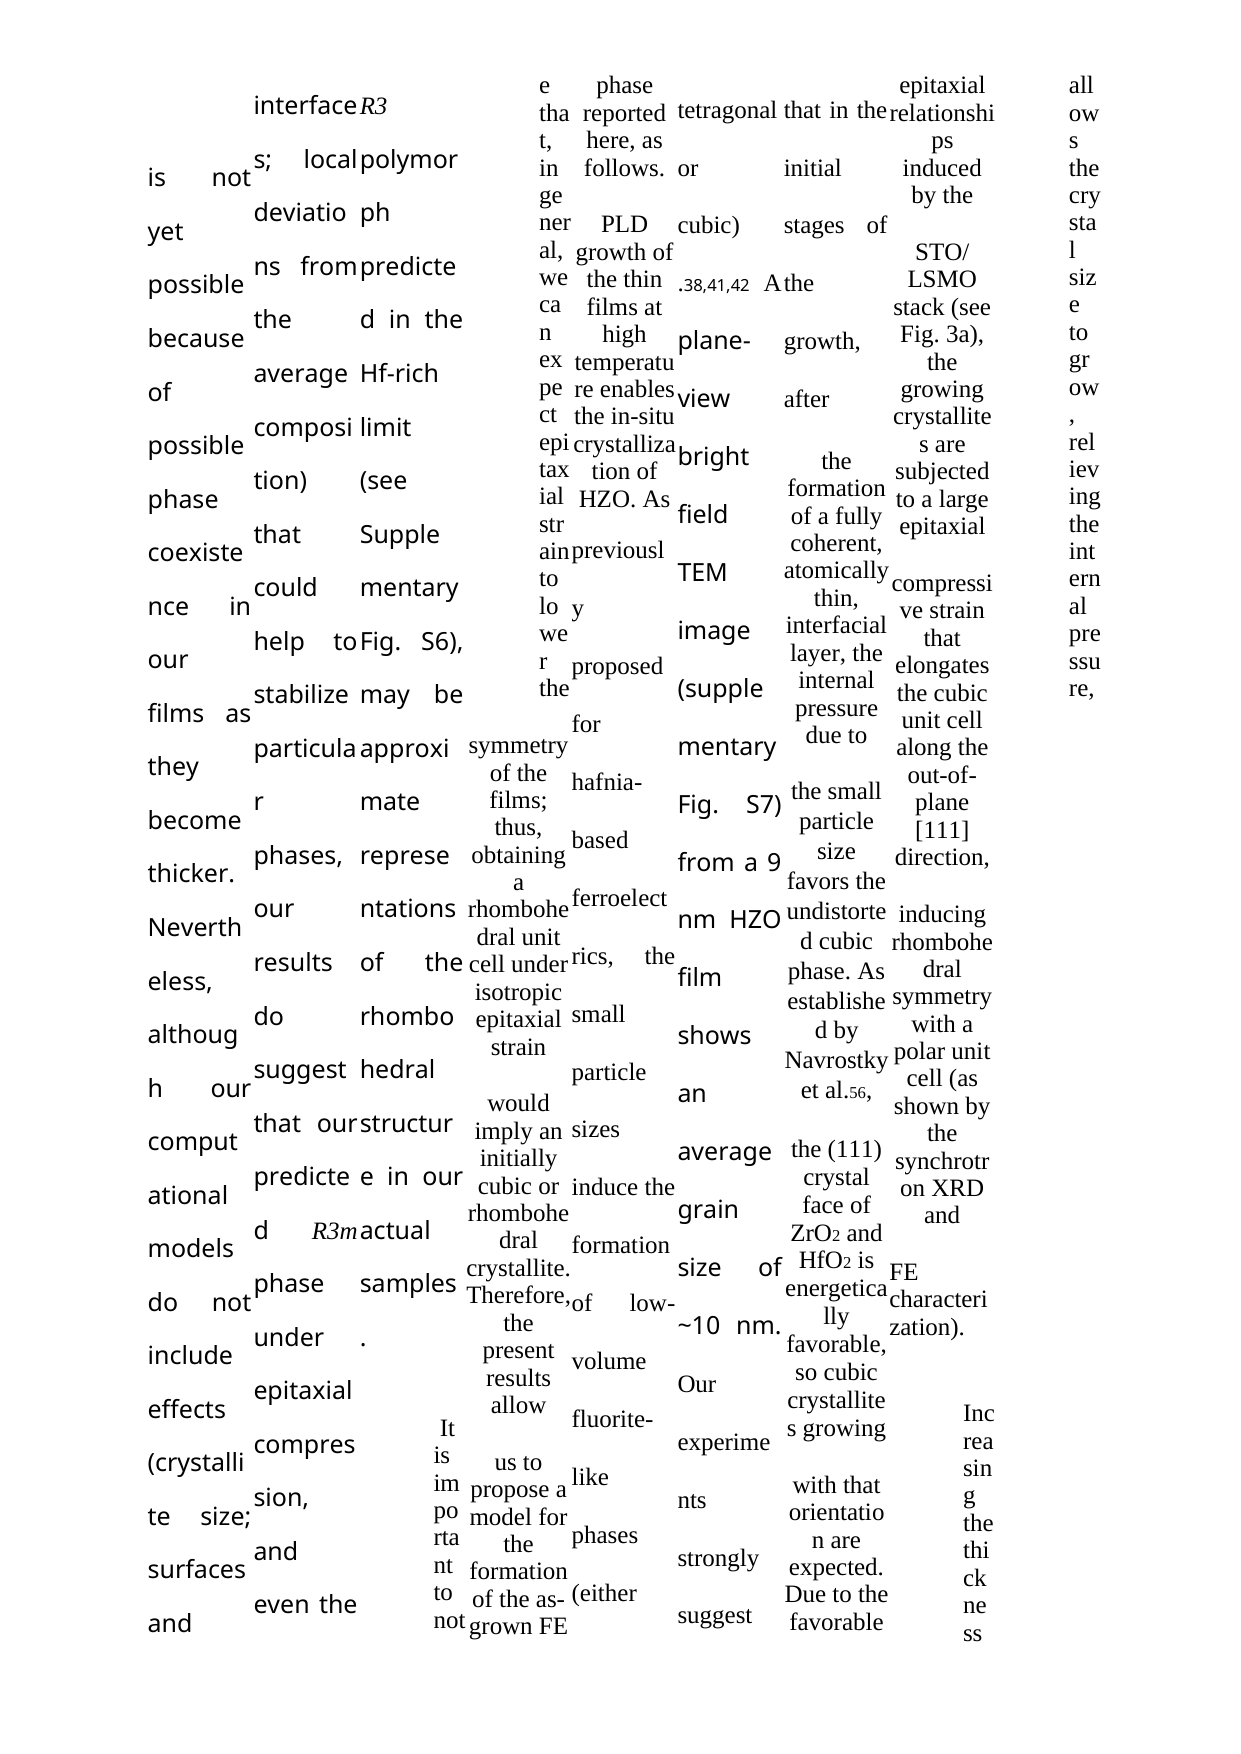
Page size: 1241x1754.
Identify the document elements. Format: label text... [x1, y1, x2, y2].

text us to propose a model for the formation of the as-grown FE phase reported here, as follows. [465, 1448, 571, 1640]
text previously proposed for hafnia-based ferroelectrics, the small particle sizes induce the formation of low-volume fluorite-like phases (either tetragonal or cubic).38,41,42 A plane-view bright field TEM image (supplementary Fig. S7) from a 9 nm HZO film shows an average grain size of ~10 nm. Our experiments strongly suggest that in the initial stages of the growth, after [783, 72, 887, 419]
text would imply an initially cubic or rhombohedral crystallite. Therefore, the present results allow [465, 1090, 571, 1419]
text compressive strain that elongates the cubic unit cell along the out-of-plane [111] direction, [889, 569, 995, 871]
text is not yet possible because of possible phase coexistence in our films as they become thicker. Nevertheless, although our computational models do not include effects (crystallite size; surfaces and interfaces; local deviations from the average composition) that could help to stabilize particular phases, our results do suggest that our predicted R3m phase under epitaxial compression, and even the R3 polymorph predicted in the Hf-rich limit (see Supplementary Fig. S6), may be approximate representations of the rhombohedral structure in our actual samples. [147, 144, 251, 1643]
text inducing rhombohedral symmetry with a polar unit cell (as shown by the synchrotron XRD and [889, 901, 995, 1229]
text previously proposed for hafnia-based ferroelectrics, the small particle sizes induce the formation of low-volume fluorite-like phases (either tetragonal or cubic).38,41,42 A plane-view bright field TEM image (supplementary Fig. S7) from a 9 nm HZO film shows an average grain size of ~10 nm. Our experiments strongly suggest that in the initial stages of the growth, after [571, 512, 675, 1613]
text the (111) crystal face of ZrO2 and HfO2 is energetically favorable, so cubic crystallites growing [783, 1135, 889, 1442]
text Increasing the thickness allows the crystal size to grow, relieving the internal pressure, [963, 1400, 995, 1646]
text the formation of a fully coherent, atomically thin, interfacial layer, the internal pressure due to [783, 447, 889, 749]
text previously proposed for hafnia-based ferroelectrics, the small particle sizes induce the formation of low-volume fluorite-like phases (either tetragonal or cubic).38,41,42 A plane-view bright field TEM image (supplementary Fig. S7) from a 9 nm HZO film shows an average grain size of ~10 nm. Our experiments strongly suggest that in the initial stages of the growth, after [677, 72, 781, 1636]
text STO/LSMO stack (see Fig. 3a), the growing crystallites are subjected to a large epitaxial [889, 238, 995, 540]
text FE characterization). [889, 1259, 995, 1341]
text symmetry of the films; thus, obtaining a rhombohedral unit cell under isotropic epitaxial strain [465, 732, 571, 1060]
text It is important to note that, in general, we can expect epitaxial strain to lower the [539, 72, 571, 702]
text Increasing the thickness allows the crystal size to grow, relieving the internal pressure, [1069, 72, 1101, 702]
text with that orientation are expected. Due to the favorable epitaxial relationships induced by the [889, 72, 995, 209]
text It is important to note that, in general, we can expect epitaxial strain to lower the [433, 1414, 465, 1633]
text with that orientation are expected. Due to the favorable epitaxial relationships induced by the [783, 1471, 889, 1636]
text is not yet possible because of possible phase coexistence in our films as they become thicker. Nevertheless, although our computational models do not include effects (crystallite size; surfaces and interfaces; local deviations from the average composition) that could help to stabilize particular phases, our results do suggest that our predicted R3m phase under epitaxial compression, and even the R3 polymorph predicted in the Hf-rich limit (see Supplementary Fig. S6), may be approximate representations of the rhombohedral structure in our actual samples. [359, 72, 463, 1357]
text the small particle size favors the undistorted cubic phase. As established by Navrostky et al.56, [783, 776, 889, 1104]
text us to propose a model for the formation of the as-grown FE phase reported here, as follows. [571, 72, 677, 181]
text PLD growth of the thin films at high temperature enables the in-situ crystallization of HZO. As [571, 211, 677, 512]
text is not yet possible because of possible phase coexistence in our films as they become thicker. Nevertheless, although our computational models do not include effects (crystallite size; surfaces and interfaces; local deviations from the average composition) that could help to stabilize particular phases, our results do suggest that our predicted R3m phase under epitaxial compression, and even the R3 polymorph predicted in the Hf-rich limit (see Supplementary Fig. S6), may be approximate representations of the rhombohedral structure in our actual samples. [253, 72, 357, 1624]
